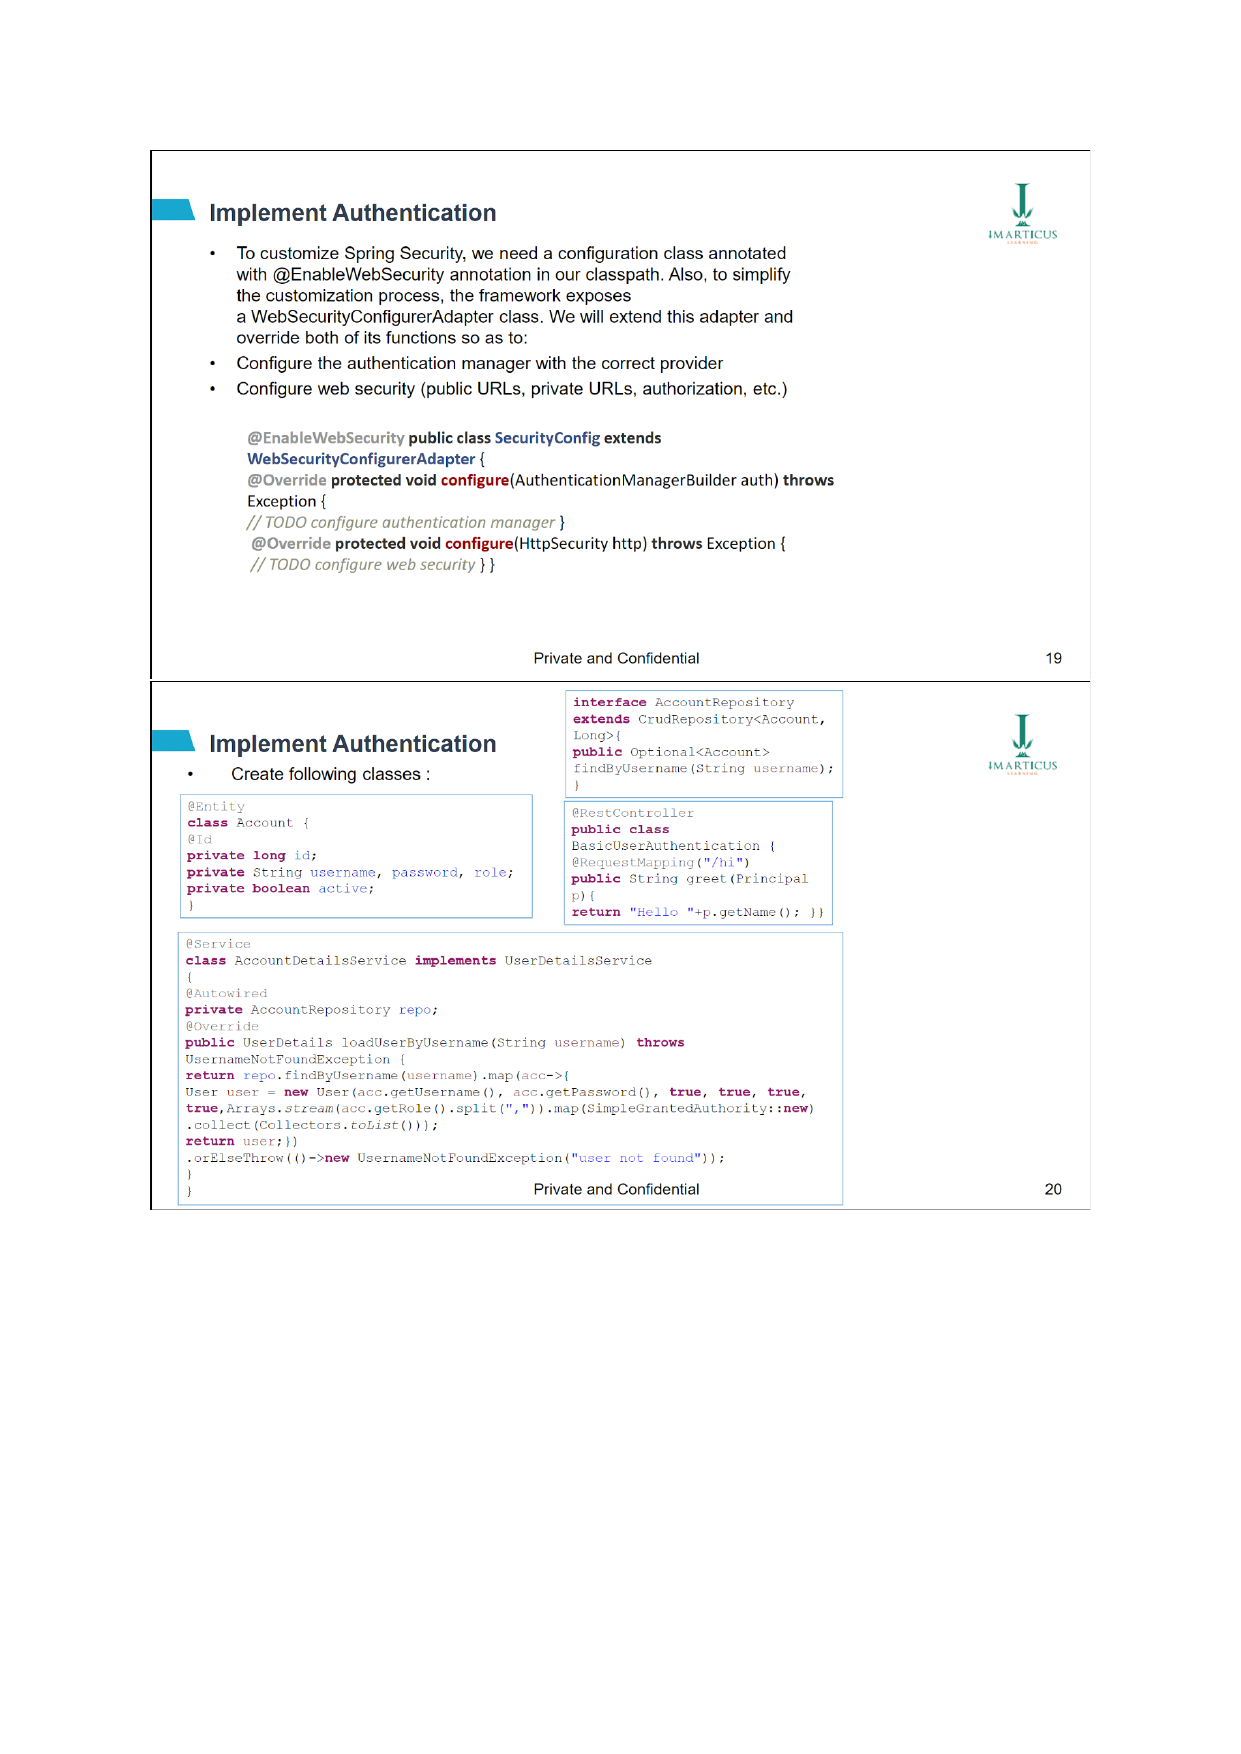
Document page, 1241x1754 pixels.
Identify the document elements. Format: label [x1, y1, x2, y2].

picture [150, 681, 1091, 1210]
picture [150, 150, 1091, 679]
